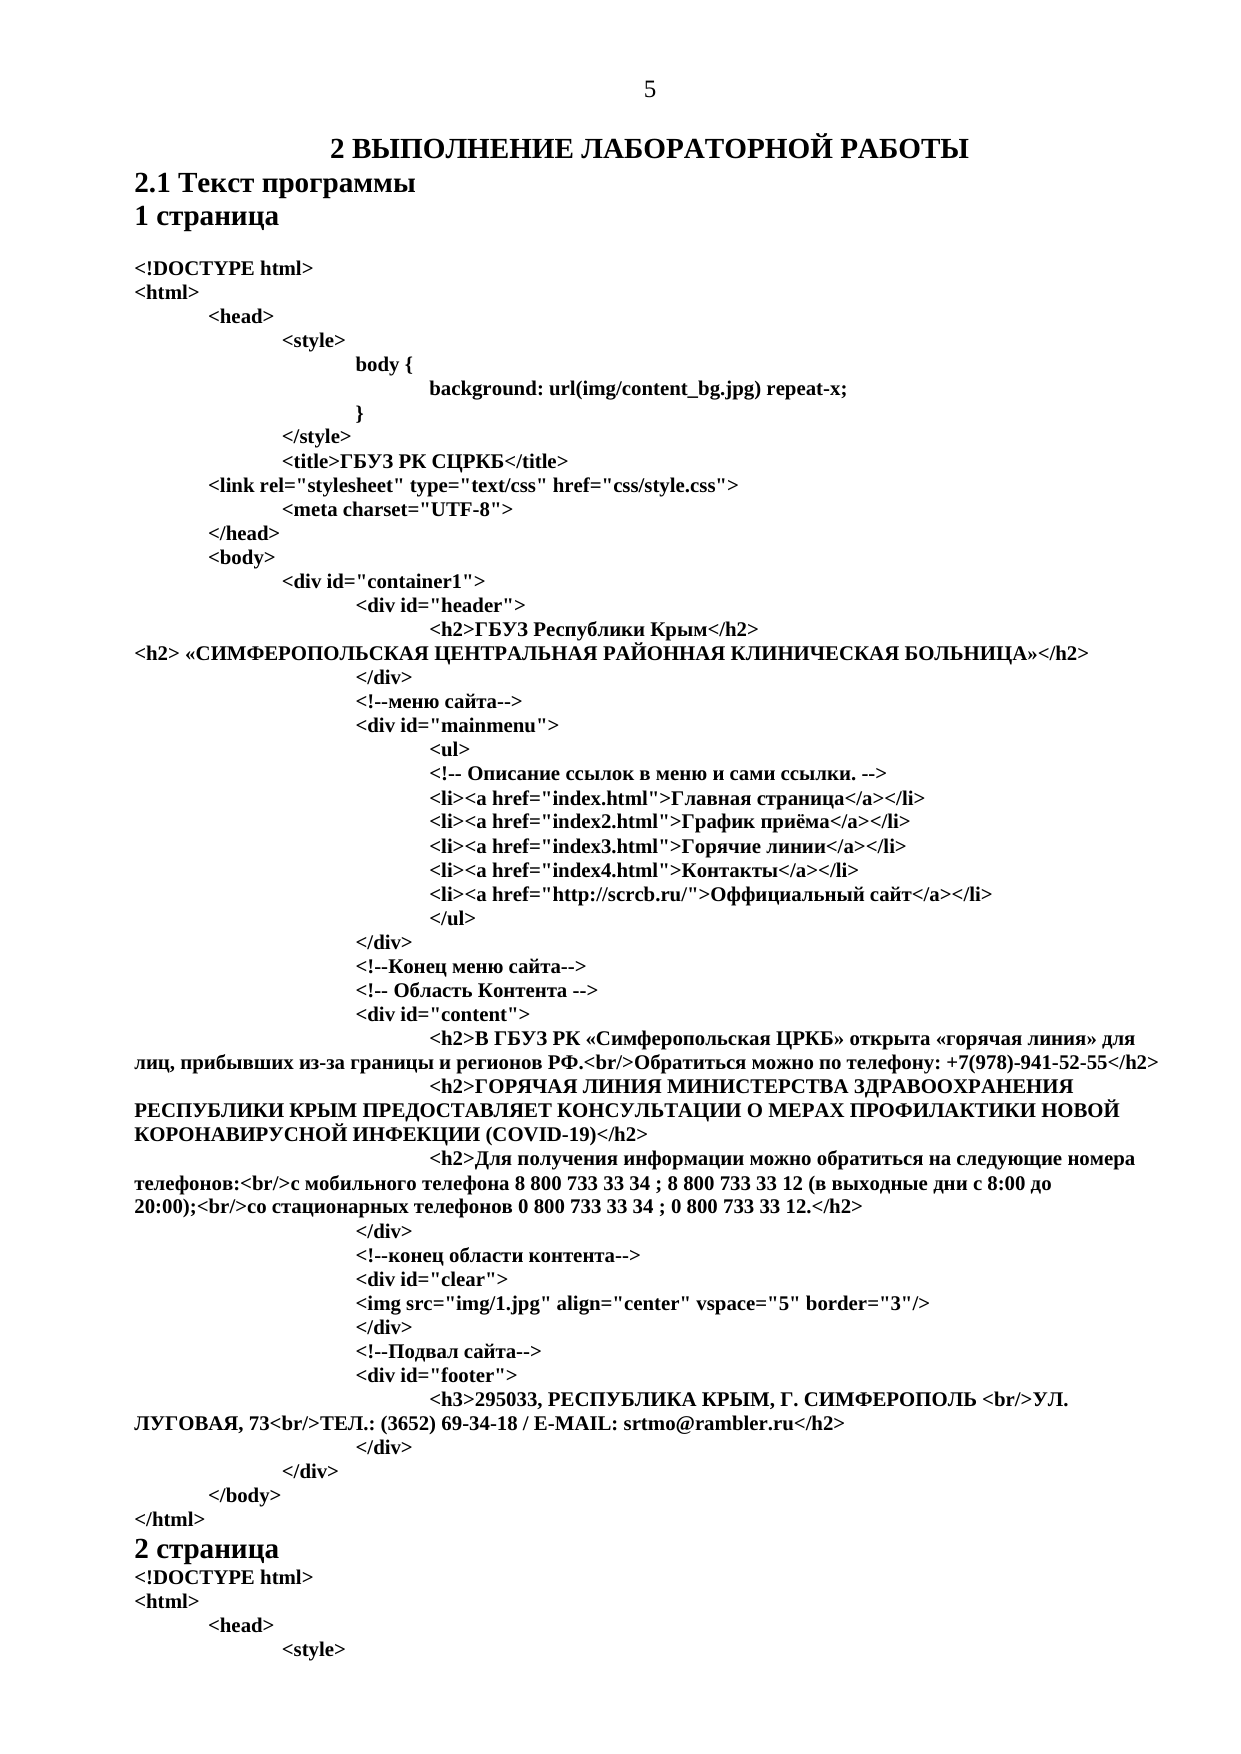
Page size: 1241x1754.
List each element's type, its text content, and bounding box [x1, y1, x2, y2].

text <img src="img/1.jpg" align="center" vspace="5" border="3"/> [134, 1291, 1165, 1315]
text <head> [134, 1613, 1165, 1637]
text </div> [134, 1459, 1165, 1483]
text <h2>Для получения информации можно обратиться на следующие номера телефонов:<br/>с мобильного телефона 8 800 733 33 34 ; 8 800 733 33 12 (в выходные дни с 8:00 до 20:00);<br/>со стационарных телефонов 0 800 733 33 34 ; 0 800 733 33 12.</h2> [134, 1146, 1165, 1218]
text <!--конец области контента--> [134, 1243, 1165, 1267]
text <html> [134, 280, 1165, 304]
text <title>ГБУЗ РК СЦРКБ</title> [134, 448, 1165, 473]
text </style> [134, 424, 1165, 448]
text <div id="clear"> [134, 1267, 1165, 1291]
text <style> [134, 328, 1165, 352]
text <!-- Область Контента --> [134, 978, 1165, 1002]
text <html> [134, 1589, 1165, 1613]
text </div> [134, 1435, 1165, 1459]
text </div> [134, 930, 1165, 954]
text </head> [134, 521, 1165, 545]
text <h2>ГБУЗ Республики Крым</h2> [134, 617, 1165, 641]
text <h2>ГОРЯЧАЯ ЛИНИЯ МИНИСТЕРСТВА ЗДРАВООХРАНЕНИЯ РЕСПУБЛИКИ КРЫМ ПРЕДОСТАВЛЯЕТ КОНСУЛЬТАЦИИ О МЕРАХ ПРОФИЛАКТИКИ НОВОЙ КОРОНАВИРУСНОЙ ИНФЕКЦИИ (COVID-19)</h2> [134, 1074, 1165, 1146]
text <div id="content"> [134, 1002, 1165, 1026]
text <meta charset="UTF-8"> [134, 497, 1165, 521]
text <li><a href="index3.html">Горячие линии</a></li> [134, 833, 1165, 858]
text </div> [134, 1315, 1165, 1339]
text <link rel="stylesheet" type="text/css" href="css/style.css"> [134, 473, 1165, 497]
text <!--меню сайта--> [134, 689, 1165, 713]
text </div> [134, 1218, 1165, 1243]
text <li><a href="http://scrcb.ru/">Оффициальный сайт</a></li> [134, 882, 1165, 906]
text <div id="container1"> [134, 569, 1165, 593]
text <body> [134, 545, 1165, 569]
text <li><a href="index2.html">График приёма</a></li> [134, 809, 1165, 833]
text 1 страница <!DOCTYPE html> [134, 198, 1165, 280]
subtitle 2 ВЫПОЛНЕНИЕ ЛАБОРАТОРНОЙ РАБОТЫ [134, 131, 1165, 165]
text body { [134, 352, 1165, 376]
text } [134, 400, 1165, 424]
text 2 страница <!DOCTYPE html> [134, 1531, 1165, 1589]
text </ul> [134, 906, 1165, 930]
text </body> [134, 1483, 1165, 1507]
text <div id="mainmenu"> [134, 713, 1165, 737]
text <style> [134, 1637, 1165, 1661]
text <div id="header"> [134, 593, 1165, 617]
text <h2> «СИМФЕРОПОЛЬСКАЯ ЦЕНТРАЛЬНАЯ РАЙОННАЯ КЛИНИЧЕСКАЯ БОЛЬНИЦА»</h2> [134, 641, 1165, 665]
text <li><a href="index4.html">Контакты</a></li> [134, 858, 1165, 882]
text <!--Подвал сайта--> [134, 1339, 1165, 1363]
text <h3>295033, РЕСПУБЛИКА КРЫМ, Г. СИМФЕРОПОЛЬ <br/>УЛ. ЛУГОВАЯ, 73<br/>ТЕЛ.: (3652) 69-34-18 / E-MAIL: srtmo@rambler.ru</h2> [134, 1387, 1165, 1435]
text <!-- Описание ссылок в меню и сами ссылки. --> [134, 761, 1165, 785]
subtitle 2.1 Текст программы [134, 165, 1165, 198]
text </div> [134, 665, 1165, 689]
text background: url(img/content_bg.jpg) repeat-x; [134, 376, 1165, 400]
text </html> [134, 1507, 1165, 1531]
text <head> [134, 304, 1165, 328]
text <h2>В ГБУЗ РК «Симферопольская ЦРКБ» открыта «горячая линия» для лиц, прибывших из-за границы и регионов РФ.<br/>Обратиться можно по телефону: +7(978)-941-52-55</h2> [134, 1026, 1165, 1074]
text <ul> [134, 737, 1165, 761]
text <!--Конец меню сайта--> [134, 954, 1165, 978]
text <li><a href="index.html">Главная страница</a></li> [134, 785, 1165, 809]
text <div id="footer"> [134, 1363, 1165, 1387]
